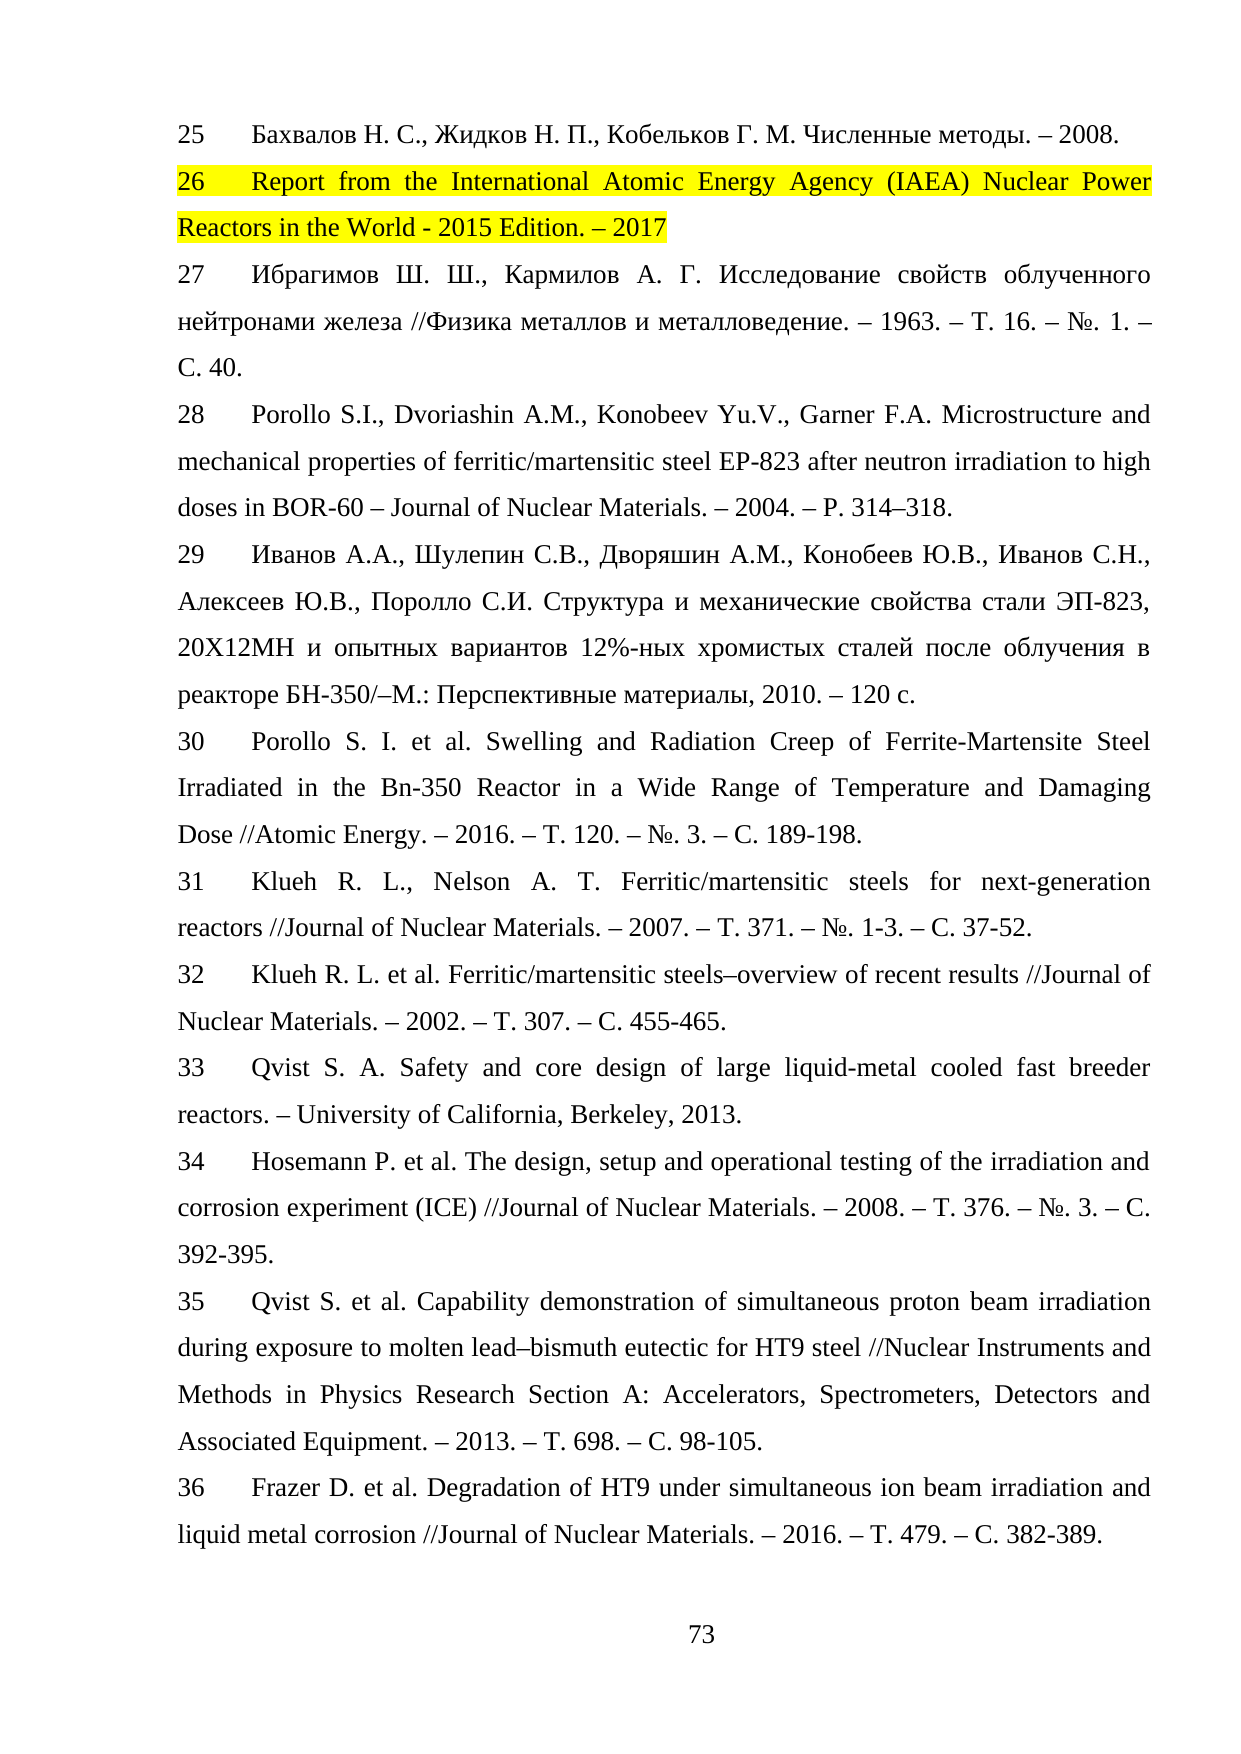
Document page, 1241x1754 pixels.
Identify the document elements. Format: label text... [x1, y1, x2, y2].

list Report from the International Atomic Energy Agency (IAEA) Nuclear Power Reactors in the World - 2015 Edition. – 2017 [177, 196, 1152, 243]
list Ибрагимов Ш. Ш., Кармилов А. Г. Исследование свойств облученного нейтронами железа //Физика металлов и металловедение. – 1963. – Т. 16. – №. 1. – С. 40. [177, 258, 1152, 383]
list Klueh R. L., Nelson A. T. Ferritic/martensitic steels for next-generation reactors //Journal of Nuclear Materials. – 2007. – Т. 371. – №. 1-3. – С. 37-52. [177, 865, 1152, 943]
list Qvist S. A. Safety and core design of large liquid-metal cooled fast breeder reactors. – University of California, Berkeley, 2013. [177, 1051, 1152, 1129]
list Frazer D. et al. Degradation of HT9 under simultaneous ion beam irradiation and liquid metal corrosion //Journal of Nuclear Materials. – 2016. – Т. 479. – С. 382-389. [177, 1471, 1152, 1549]
list Иванов А.А., Шулепин С.В., Дворяшин А.М., Конобеев Ю.В., Иванов С.Н., Алексеев Ю.В., Поролло С.И. Структура и механические свойства стали ЭП-823, 20Х12МН и опытных вариантов 12%-ных хромистых сталей после облучения в реакторе БН-350/–М.: Перспективные материалы, 2010. – 120 с. [177, 538, 1152, 709]
list Klueh R. L. et al. Ferritic/martensitic steels–overview of recent results //Journal of Nuclear Materials. – 2002. – Т. 307. – С. 455-465. [177, 958, 1152, 1036]
list Бахвалов Н. С., Жидков Н. П., Кобельков Г. М. Численные методы. – 2008. [177, 118, 1152, 149]
list Hosemann P. et al. The design, setup and operational testing of the irradiation and corrosion experiment (ICE) //Journal of Nuclear Materials. – 2008. – Т. 376. – №. 3. – С. 392-395. [177, 1145, 1152, 1269]
list Qvist S. et al. Capability demonstration of simultaneous proton beam irradiation during exposure to molten lead–bismuth eutectic for HT9 steel //Nuclear Instruments and Methods in Physics Research Section A: Accelerators, Spectrometers, Detectors and Associated Equipment. – 2013. – Т. 698. – С. 98-105. [177, 1285, 1152, 1456]
list Porollo S.I., Dvoriashin A.M., Konobeev Yu.V., Garner F.A. Microstructure and mechanical properties of ferritic/martensitic steel EP-823 after neutron irradiation to high doses in BOR-60 – Journal of Nuclear Materials. – 2004. – P. 314–318. [177, 398, 1152, 523]
list Porollo S. I. et al. Swelling and Radiation Creep of Ferrite-Martensite Steel Irradiated in the Bn-350 Reactor in a Wide Range of Temperature and Damaging Dose //Atomic Energy. – 2016. – Т. 120. – №. 3. – С. 189-198. [177, 725, 1152, 849]
